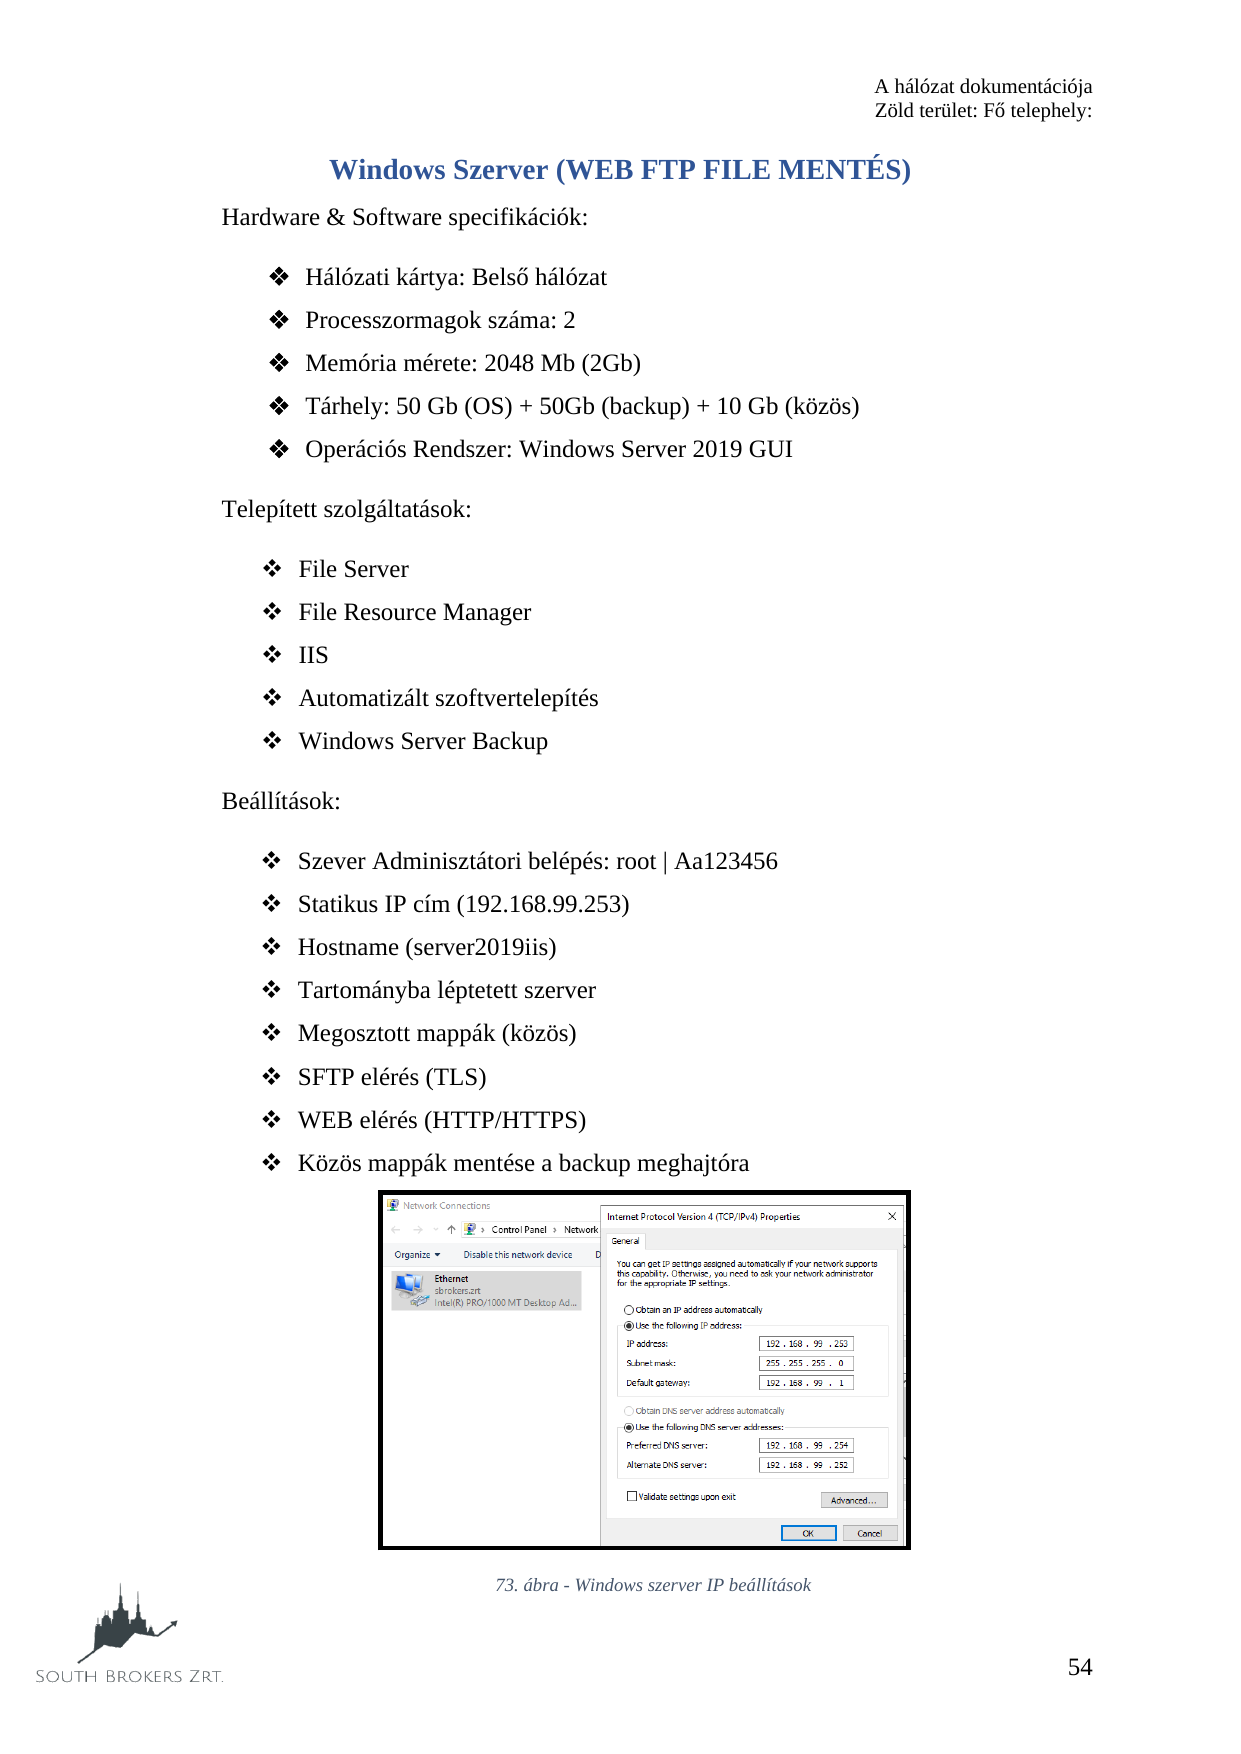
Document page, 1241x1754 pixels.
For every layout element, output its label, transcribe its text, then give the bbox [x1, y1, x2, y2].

list Tartományba léptetett szerver [260, 975, 1093, 1004]
list File Server [261, 554, 1093, 583]
list IIS [261, 640, 1093, 669]
text Beállítások: [148, 786, 1093, 815]
picture [383, 1195, 906, 1546]
list Hostname (server2019iis) [260, 932, 1093, 961]
list Automatizált szoftvertelepítés [261, 683, 1093, 712]
text Hardware & Software specifikációk: [148, 202, 1093, 231]
picture [0, 1531, 255, 1754]
list Közös mappák mentése a backup meghajtóra [260, 1148, 1093, 1177]
list Szever Adminisztátori belépés: root | Aa123456 [260, 846, 1093, 875]
list Processzormagok száma: 2 [268, 305, 1093, 334]
text Telepített szolgáltatások: [148, 494, 1093, 523]
list Memória mérete: 2048 Mb (2Gb) [268, 348, 1093, 377]
list Megosztott mappák (közös) [260, 1018, 1093, 1047]
list Statikus IP cím (192.168.99.253) [260, 889, 1093, 918]
list Hálózati kártya: Belső hálózat [268, 262, 1093, 291]
list Tárhely: 50 Gb (OS) + 50Gb (backup) + 10 Gb (közös) [268, 391, 1093, 420]
list SFTP elérés (TLS) [260, 1062, 1093, 1090]
list Operációs Rendszer: Windows Server 2019 GUI [268, 434, 1093, 463]
list File Resource Manager [261, 597, 1093, 626]
subtitle Windows Szerver (WEB FTP FILE MENTÉS) [148, 152, 1093, 185]
list Windows Server Backup [261, 726, 1093, 755]
list WEB elérés (HTTP/HTTPS) [260, 1105, 1093, 1133]
